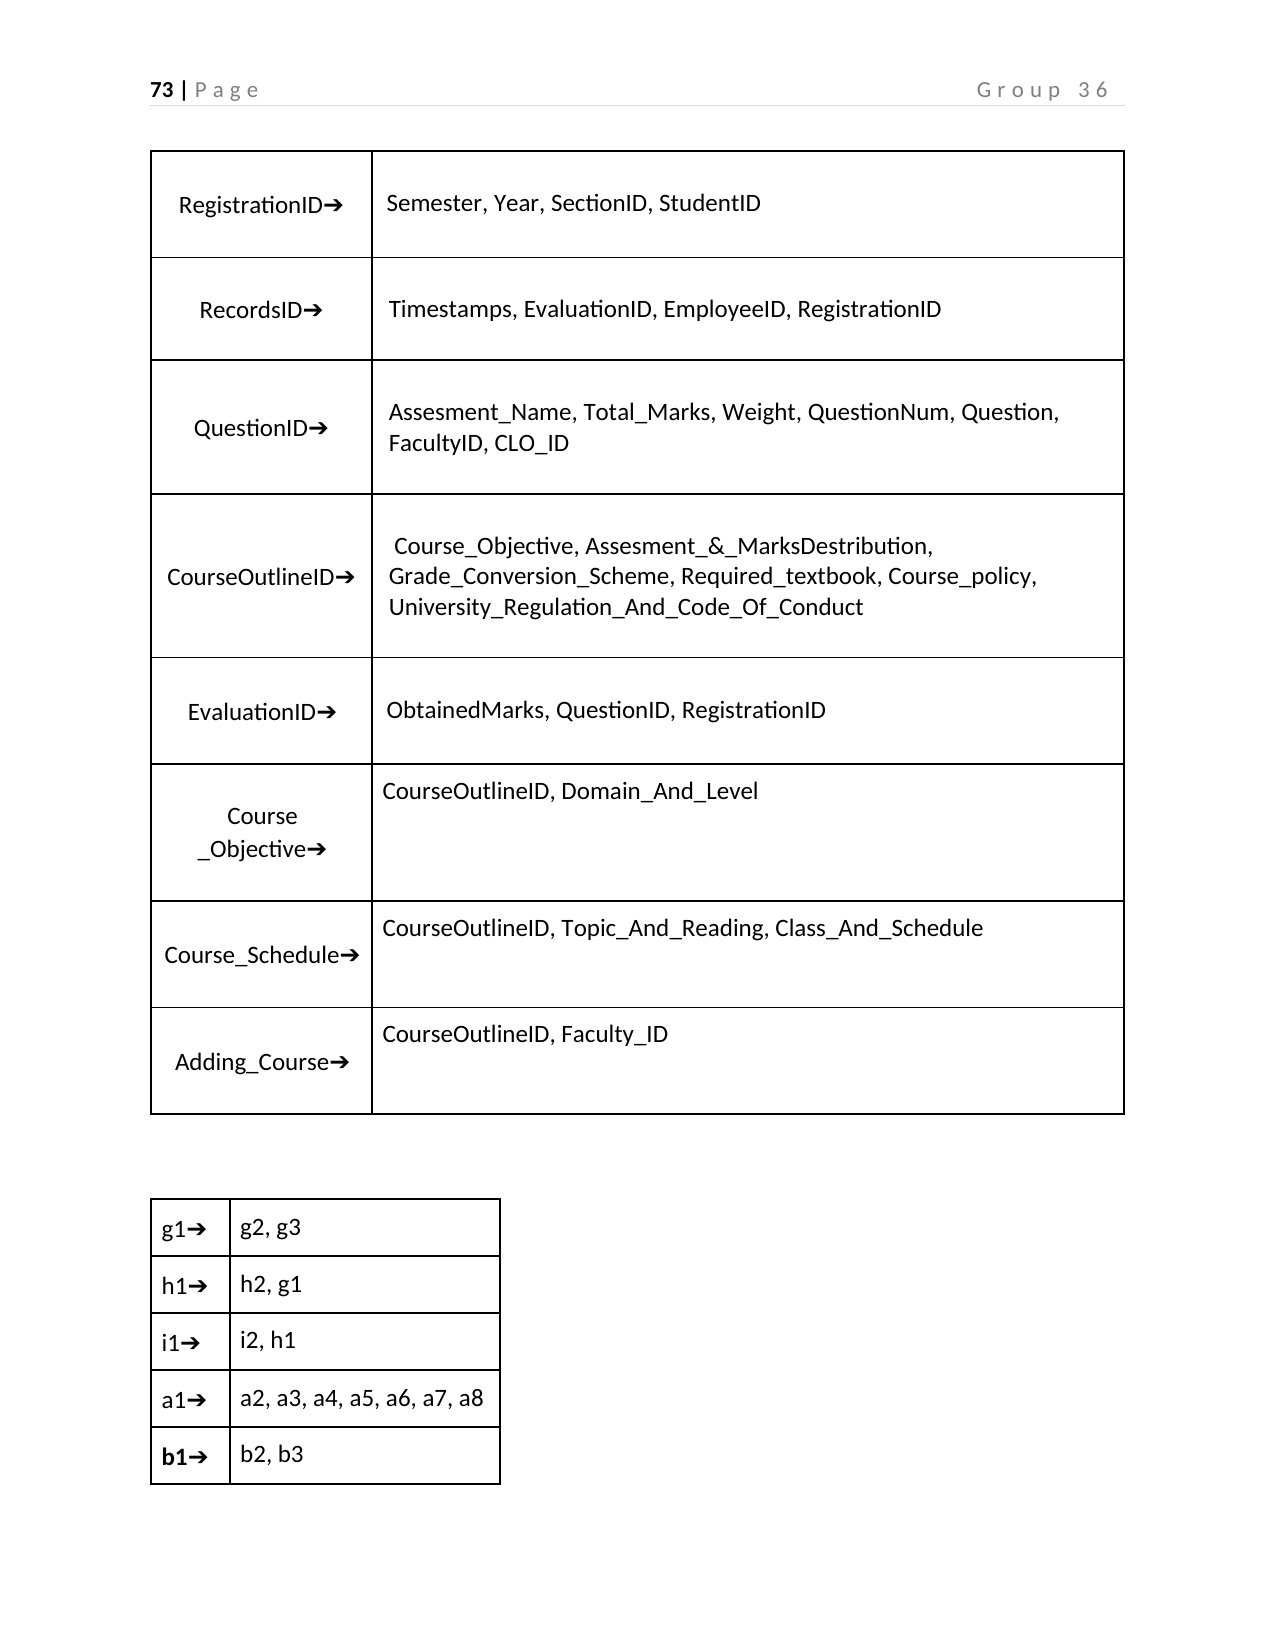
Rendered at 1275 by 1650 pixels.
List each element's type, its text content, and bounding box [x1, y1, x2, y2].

table_cell RegistrationID➔ [152, 152, 371, 256]
table_cell Adding_Course➔ [152, 1008, 371, 1113]
table_cell Course_Objective, Assesment_&_MarksDestribution, Grade_Conversion_Scheme, Required_textbook, Course_policy, University_Regulation_And_Code_Of_Conduct [373, 495, 1123, 657]
table_cell QuestionID➔ [152, 361, 371, 493]
table_cell CourseOutlineID, Topic_And_Reading, Class_And_Schedule [373, 902, 1123, 1007]
table_cell b2, b3 [231, 1428, 499, 1483]
table_cell ObtainedMarks, QuestionID, RegistrationID [373, 658, 1123, 763]
table_header g2, g3 [231, 1200, 499, 1255]
table_cell Assesment_Name, Total_Marks, Weight, QuestionNum, Question, FacultyID, CLO_ID [373, 361, 1123, 493]
table_cell RecordsID➔ [152, 258, 371, 359]
table_cell i1➔ [152, 1314, 229, 1369]
table_cell Semester, Year, SectionID, StudentID [373, 152, 1123, 256]
table_cell Course _Objective➔ [152, 765, 371, 900]
table_cell a1➔ [152, 1371, 229, 1426]
table_cell Timestamps, EvaluationID, EmployeeID, RegistrationID [373, 258, 1123, 359]
table_cell h1➔ [152, 1257, 229, 1312]
table_cell Course_Schedule➔ [152, 902, 371, 1007]
table_cell CourseOutlineID➔ [152, 495, 371, 657]
table_header g1➔ [152, 1200, 229, 1255]
table_cell CourseOutlineID, Domain_And_Level [373, 765, 1123, 900]
table_cell h2, g1 [231, 1257, 499, 1312]
table_cell b1➔ [152, 1428, 229, 1483]
table_cell a2, a3, a4, a5, a6, a7, a8 [231, 1371, 499, 1426]
table_cell CourseOutlineID, Faculty_ID [373, 1008, 1123, 1113]
table_cell EvaluationID➔ [152, 658, 371, 763]
table_cell i2, h1 [231, 1314, 499, 1369]
